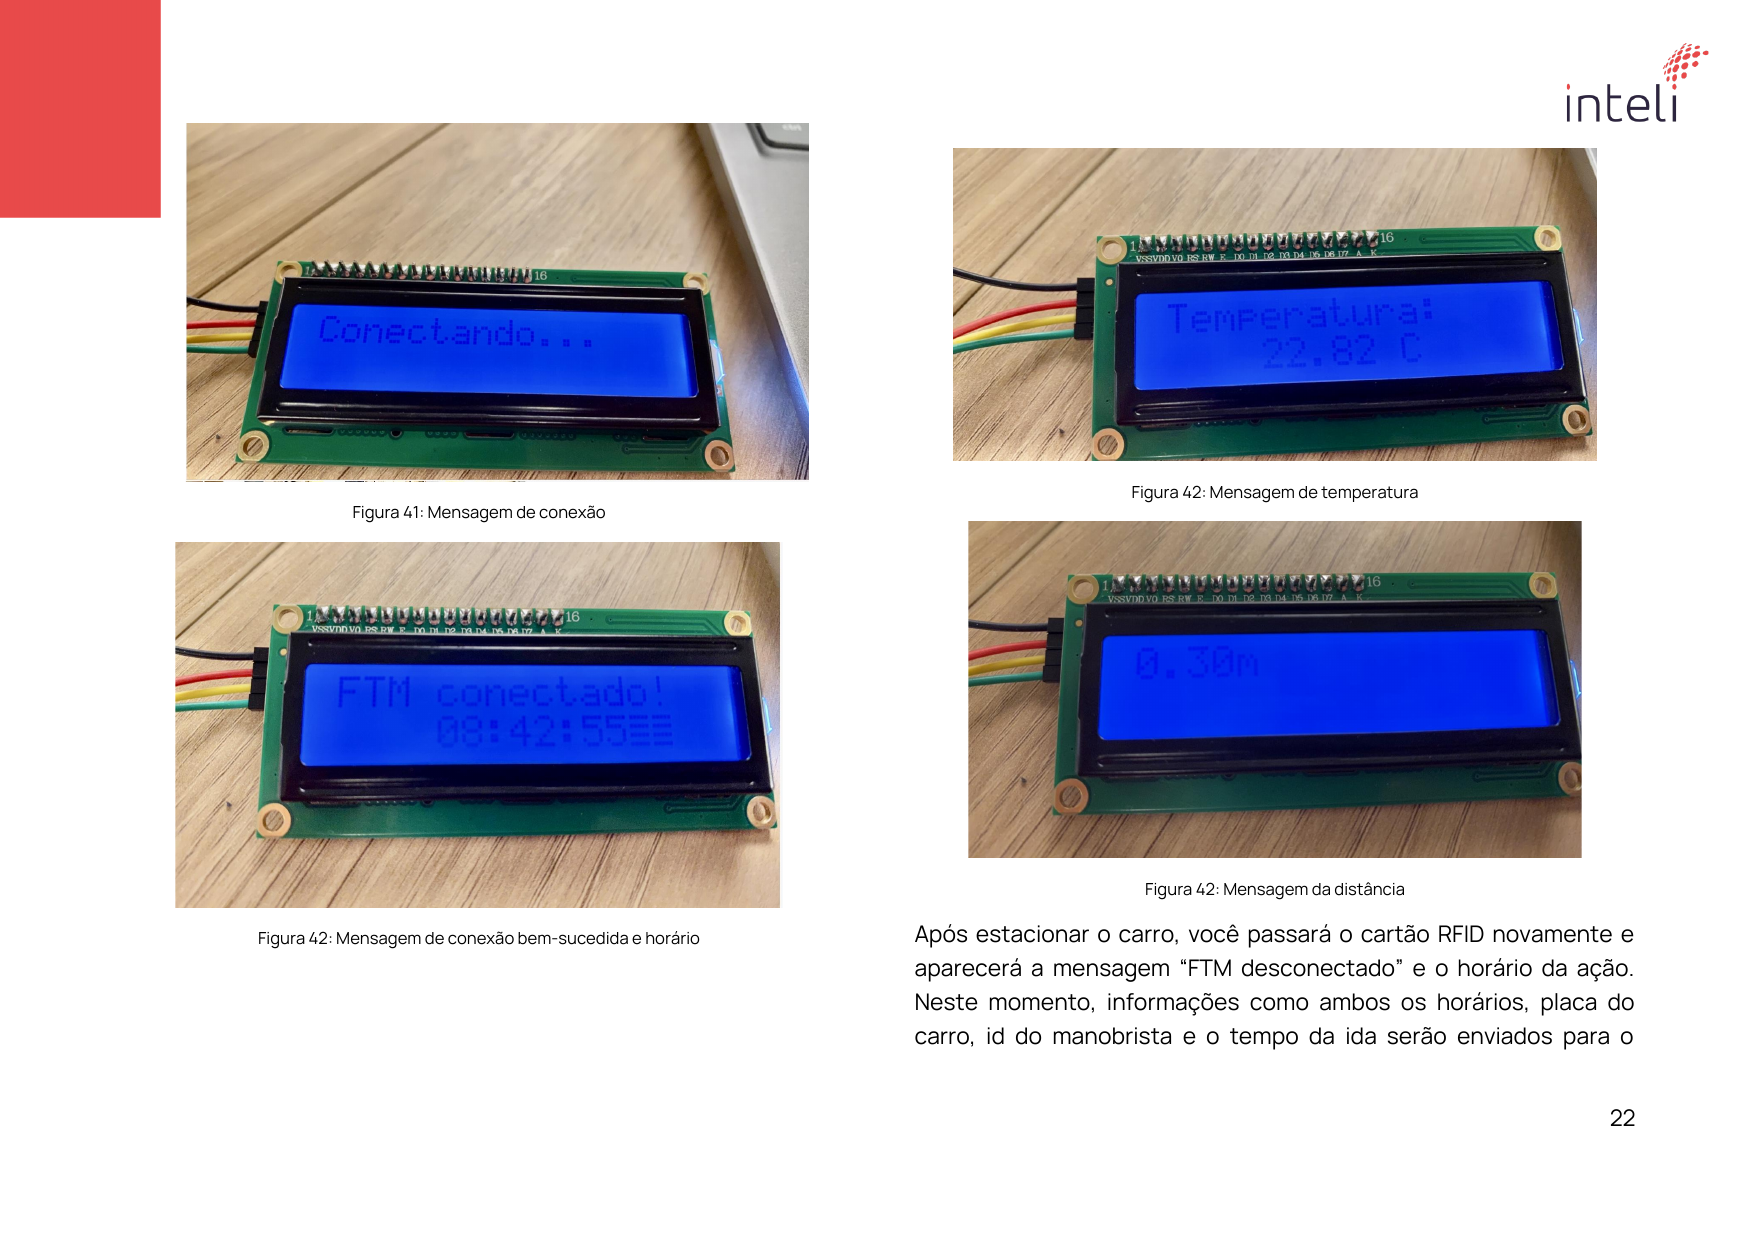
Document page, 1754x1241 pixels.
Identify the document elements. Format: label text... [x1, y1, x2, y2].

picture [968, 521, 1582, 858]
picture [185, 123, 809, 482]
text Figura 42: Mensagem da distância [914, 877, 1636, 900]
picture [175, 542, 783, 908]
text Figura 42: Mensagem de temperatura [914, 480, 1636, 503]
text Figura 42: Mensagem de conexão bem-sucedida e horário [118, 926, 839, 949]
picture [0, 0, 161, 218]
text Figura 41: Mensagem de conexão [118, 501, 839, 524]
picture [953, 148, 1597, 461]
picture [1566, 43, 1709, 122]
